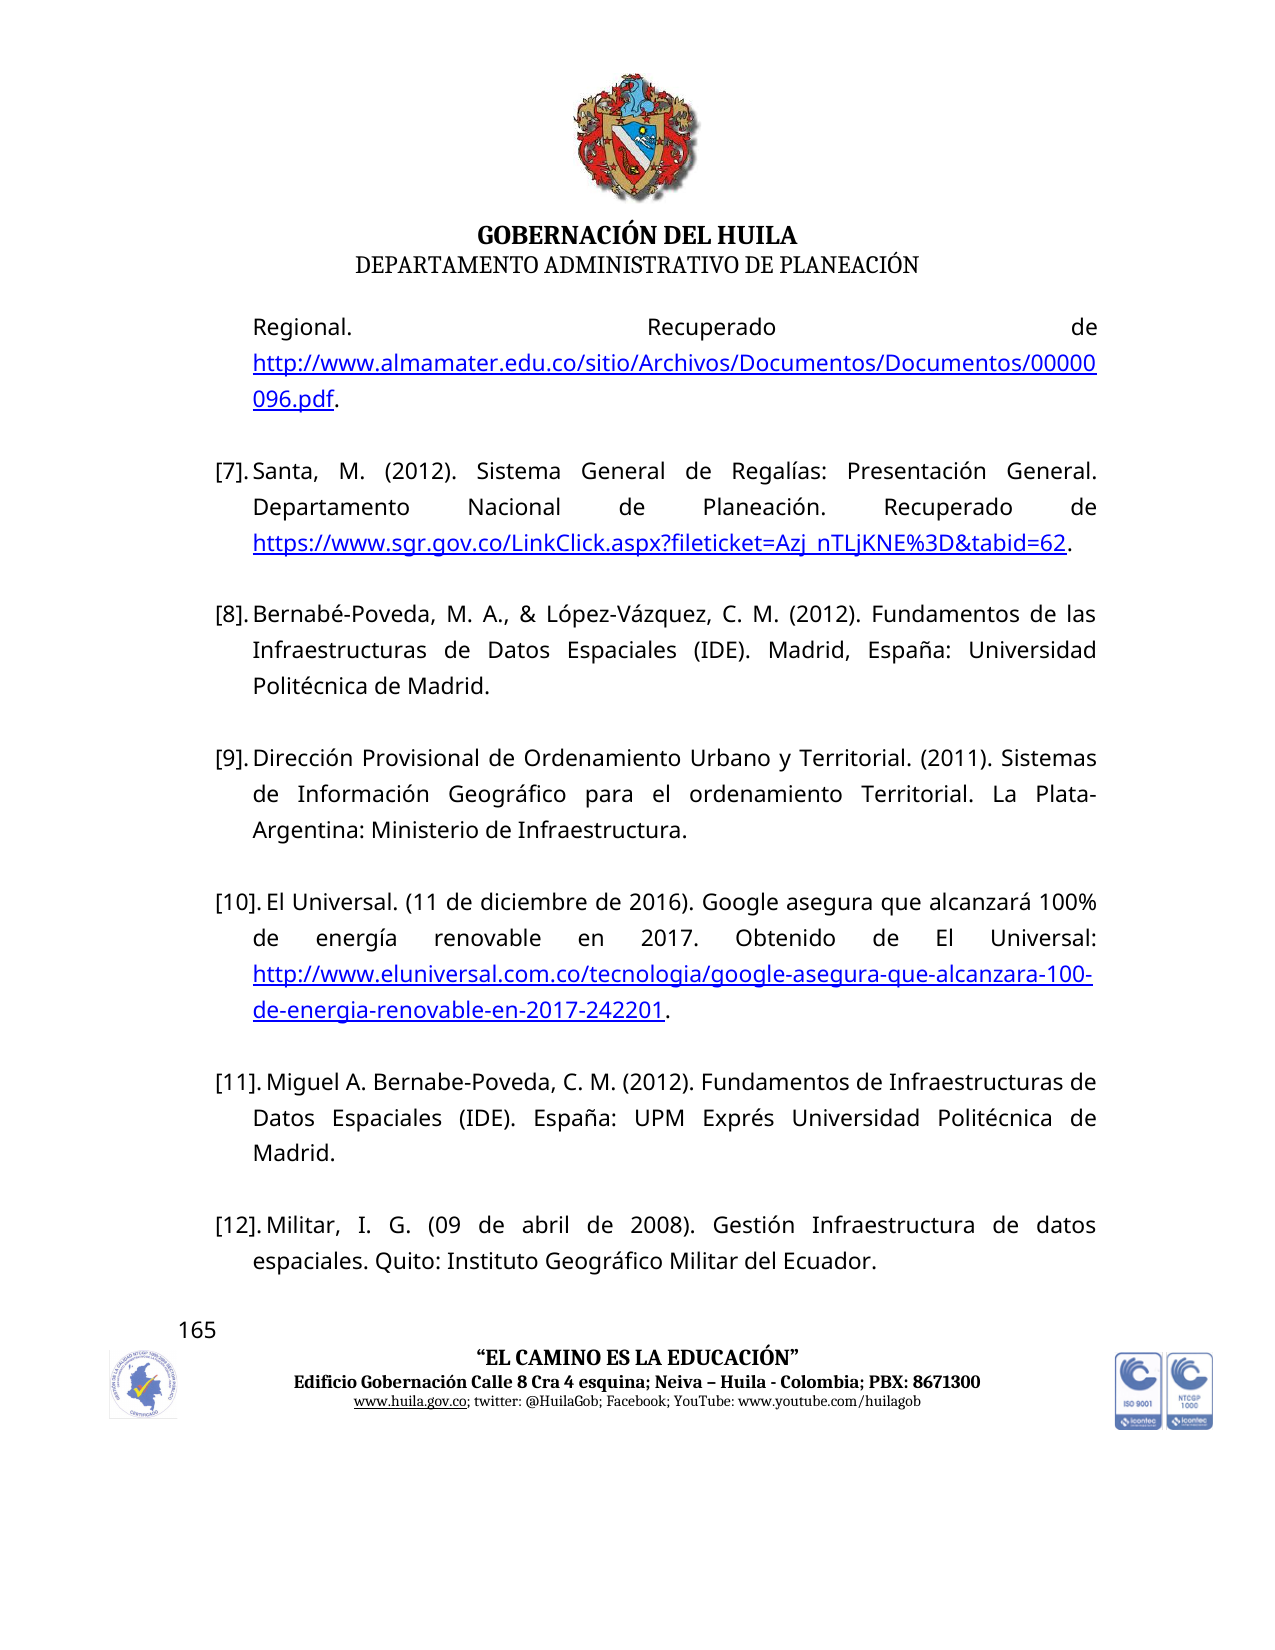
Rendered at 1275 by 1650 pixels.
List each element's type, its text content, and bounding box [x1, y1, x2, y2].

picture [573, 73, 702, 204]
list Miguel A. Bernabe-Poveda, C. M. (2012). Fundamentos de Infraestructuras de Datos Espaciales (IDE). España: UPM Exprés Universidad Politécnica de Madrid. [215, 1066, 1098, 1169]
list Santa, M. (2012). Sistema General de Regalías: Presentación General. Departamento Nacional de Planeación. Recuperado de https://www.sgr.gov.co/LinkClick.aspx?fileticket=Azj_nTLjKNE%3D&tabid=62. [215, 454, 1098, 558]
picture [1114, 1351, 1214, 1430]
list Dirección Provisional de Ordenamiento Urbano y Territorial. (2011). Sistemas de Información Geográfico para el ordenamiento Territorial. La Plata- Argentina: Ministerio de Infraestructura. [215, 742, 1098, 845]
list Militar, I. G. (09 de abril de 2008). Gestión Infraestructura de datos espaciales. Quito: Instituto Geográfico Militar del Ecuador. [215, 1209, 1098, 1276]
list Bernabé-Poveda, M. A., & López-Vázquez, C. M. (2012). Fundamentos de las Infraestructuras de Datos Espaciales (IDE). Madrid, España: Universidad Politécnica de Madrid. [215, 598, 1098, 701]
picture [109, 1350, 178, 1419]
list El Universal. (11 de diciembre de 2016). Google asegura que alcanzará 100% de energía renovable en 2017. Obtenido de El Universal: http://www.eluniversal.com.co/tecnologia/google-asegura-que-alcanzara-100-de-energia-renovable-en-2017-242201. [215, 886, 1098, 1025]
